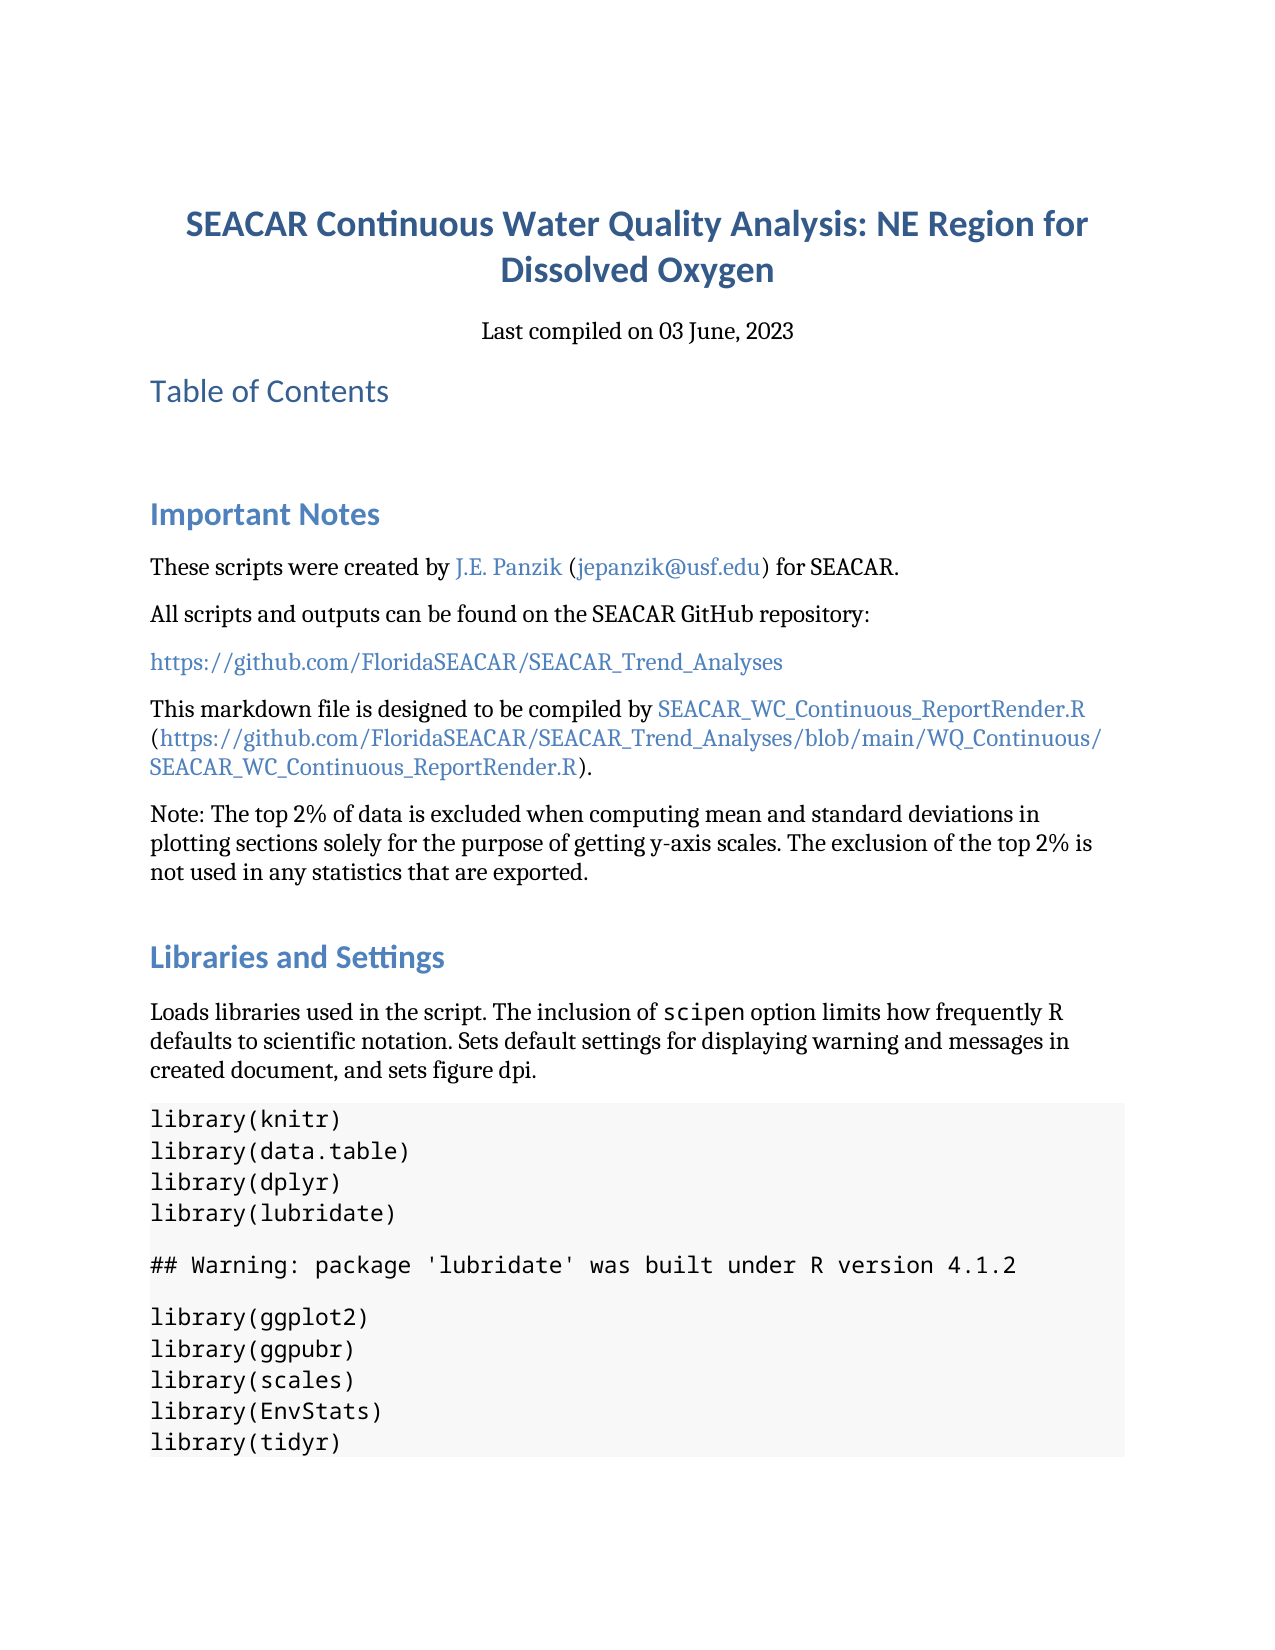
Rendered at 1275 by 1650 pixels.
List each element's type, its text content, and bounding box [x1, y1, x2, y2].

text ## Warning: package 'lubridate' was built under R version 4.1.2 [150, 1249, 1125, 1280]
title SEACAR Continuous Water Quality Analysis: NE Region for Dissolved Oxygen [150, 200, 1125, 292]
text Note: The top 2% of data is excluded when computing mean and standard deviations in plotting sections solely for the purpose of getting y-axis scales. The exclusion of the top 2% is not used in any statistics that are exported. [150, 800, 1125, 886]
text All scripts and outputs can be found on the SEACAR GitHub repository: [150, 600, 1125, 629]
subtitle Libraries and Settings [150, 936, 1125, 977]
text These scripts were created by J.E. Panzik (jepanzik@usf.edu) for SEACAR. [150, 553, 1125, 581]
text https://github.com/FloridaSEACAR/SEACAR_Trend_Analyses [150, 648, 1125, 676]
text library(ggplot2) library(ggpubr) library(scales) library(EnvStats) library(tidyr) [150, 1301, 1125, 1457]
text library(knitr) library(data.table) library(dplyr) library(lubridate) [150, 1103, 1125, 1228]
text Loads libraries used in the script. The inclusion of scipen option limits how frequently R defaults to scientific notation. Sets default settings for displaying warning and messages in created document, and sets figure dpi. [150, 996, 1125, 1084]
text Last compiled on 03 June, 2023 [150, 317, 1125, 345]
text This markdown file is designed to be compiled by SEACAR_WC_Continuous_ReportRender.R (https://github.com/FloridaSEACAR/SEACAR_Trend_Analyses/blob/main/WQ_Continuous/SEACAR_WC_Continuous_ReportRender.R). [150, 695, 1125, 781]
subtitle Important Notes [150, 493, 1125, 534]
